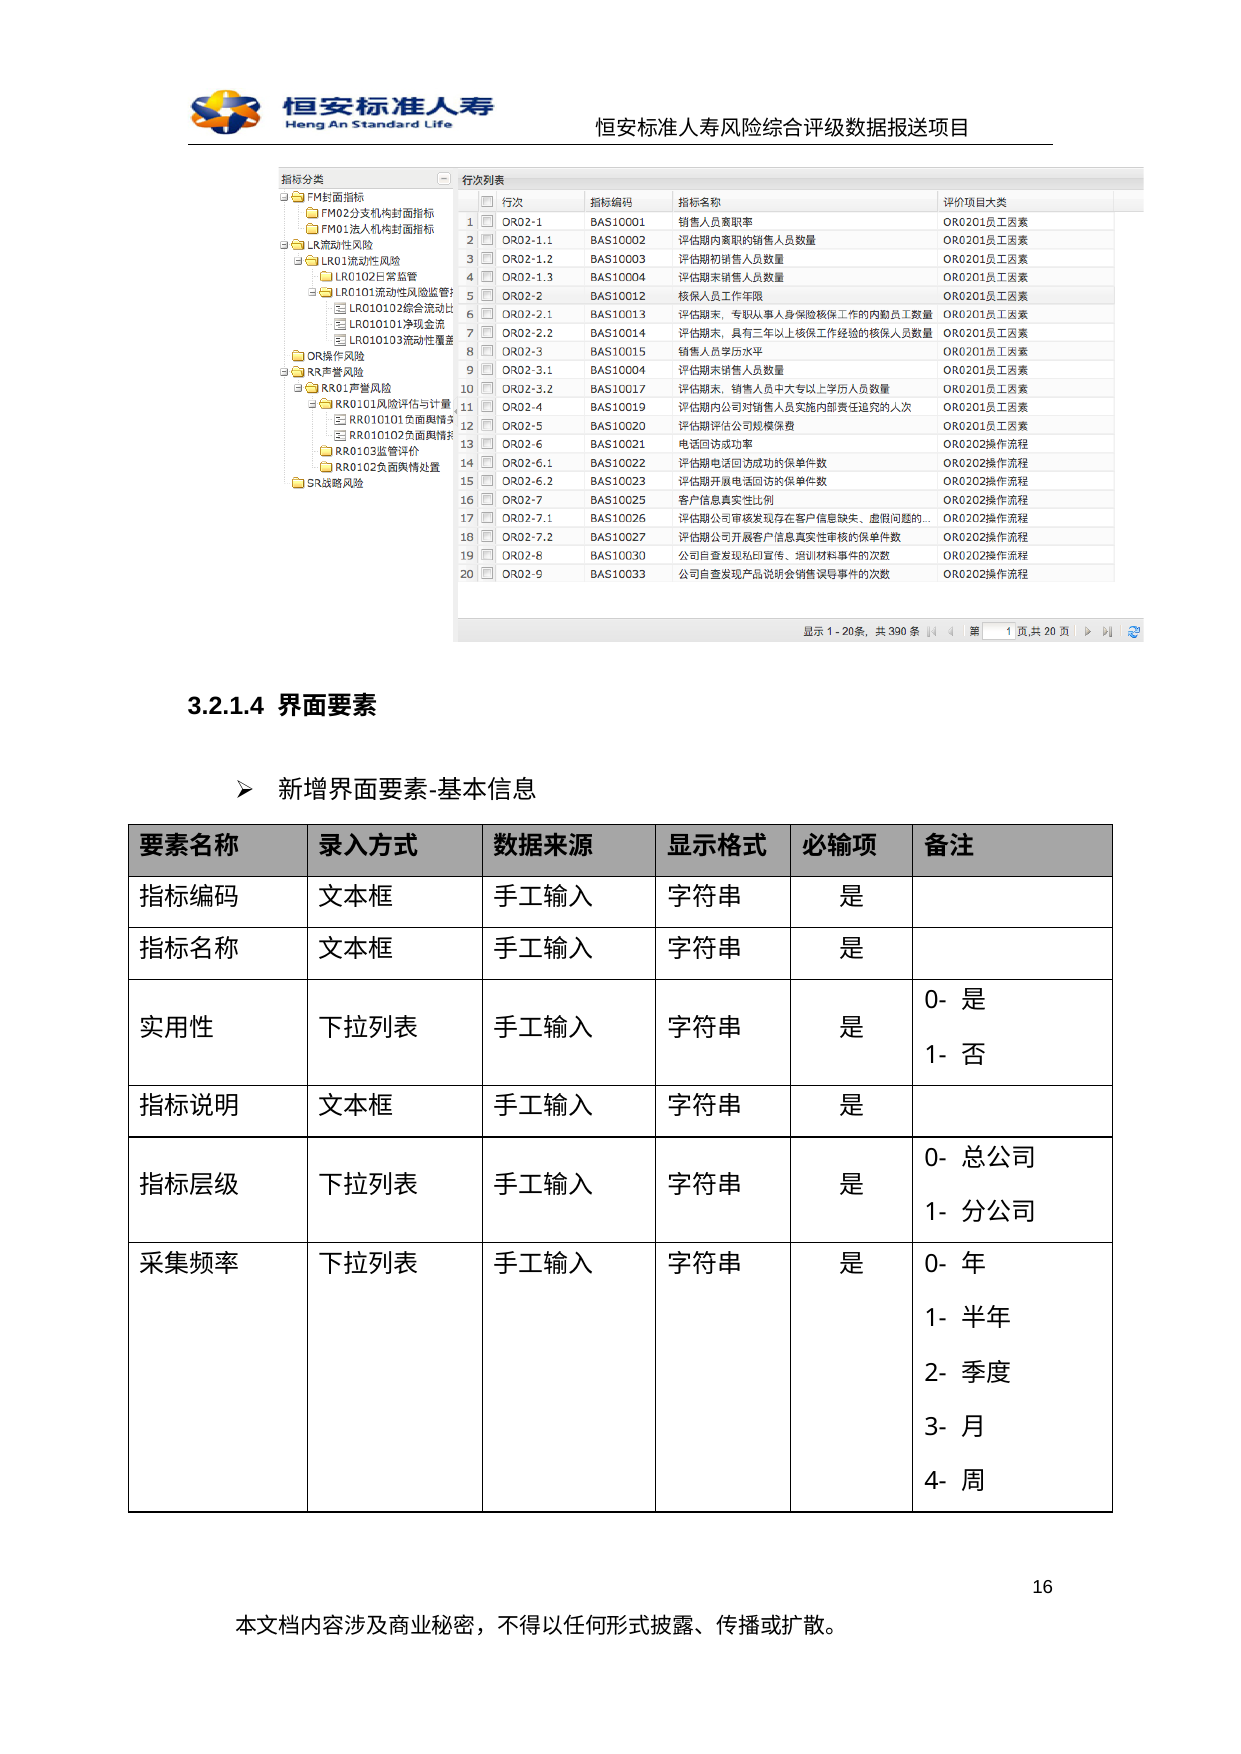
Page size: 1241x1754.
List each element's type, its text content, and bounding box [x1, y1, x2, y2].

table_cell 字符串 [656, 1086, 790, 1136]
picture [278, 167, 1144, 642]
table_cell 是 [791, 980, 912, 1085]
table_cell [913, 877, 1112, 927]
table_cell 字符串 [656, 980, 790, 1085]
table_cell 是 [791, 877, 912, 927]
table_cell 指标说明 [129, 1086, 307, 1136]
table_cell 是 否 [913, 980, 1112, 1085]
table_header 必输项 [791, 825, 912, 876]
table_cell 手工输入 [483, 1086, 655, 1136]
table_cell 指标名称 [129, 928, 307, 979]
table_cell 字符串 [656, 1138, 790, 1242]
table_header 数据来源 [483, 825, 655, 876]
table_cell 文本框 [308, 1086, 482, 1136]
table_cell [913, 928, 1112, 979]
picture [187, 88, 497, 136]
table_header 备注 [913, 825, 1112, 876]
table_cell 采集频率 [129, 1243, 307, 1511]
table_cell 指标编码 [129, 877, 307, 927]
table_header 要素名称 [129, 825, 307, 876]
table_cell 手工输入 [483, 980, 655, 1085]
table_cell 文本框 [308, 928, 482, 979]
table_cell 是 [791, 1086, 912, 1136]
table_cell 是 [791, 1138, 912, 1242]
table_cell 字符串 [656, 928, 790, 979]
table_cell 指标层级 [129, 1138, 307, 1242]
table_cell 文本框 [308, 877, 482, 927]
table_cell 手工输入 [483, 877, 655, 927]
subtitle 界面要素 [187, 685, 1053, 721]
table_cell 是 [791, 928, 912, 979]
table_cell [913, 1086, 1112, 1136]
table_cell 下拉列表 [308, 1243, 482, 1511]
table_cell 实用性 [129, 980, 307, 1085]
table_cell 手工输入 [483, 928, 655, 979]
table_cell 字符串 [656, 1243, 790, 1511]
table_cell 总公司 分公司 [913, 1138, 1112, 1242]
table_cell 字符串 [656, 877, 790, 927]
table_header 显示格式 [656, 825, 790, 876]
table_cell 是 [791, 1243, 912, 1511]
table_cell 下拉列表 [308, 1138, 482, 1242]
table_cell 手工输入 [483, 1243, 655, 1511]
table_cell 年 半年 季度 月 周 日 [913, 1243, 1112, 1511]
table_cell 手工输入 [483, 1138, 655, 1242]
table_header 录入方式 [308, 825, 482, 876]
list 新增界面要素-基本信息 [235, 770, 1053, 806]
table_cell 下拉列表 [308, 980, 482, 1085]
